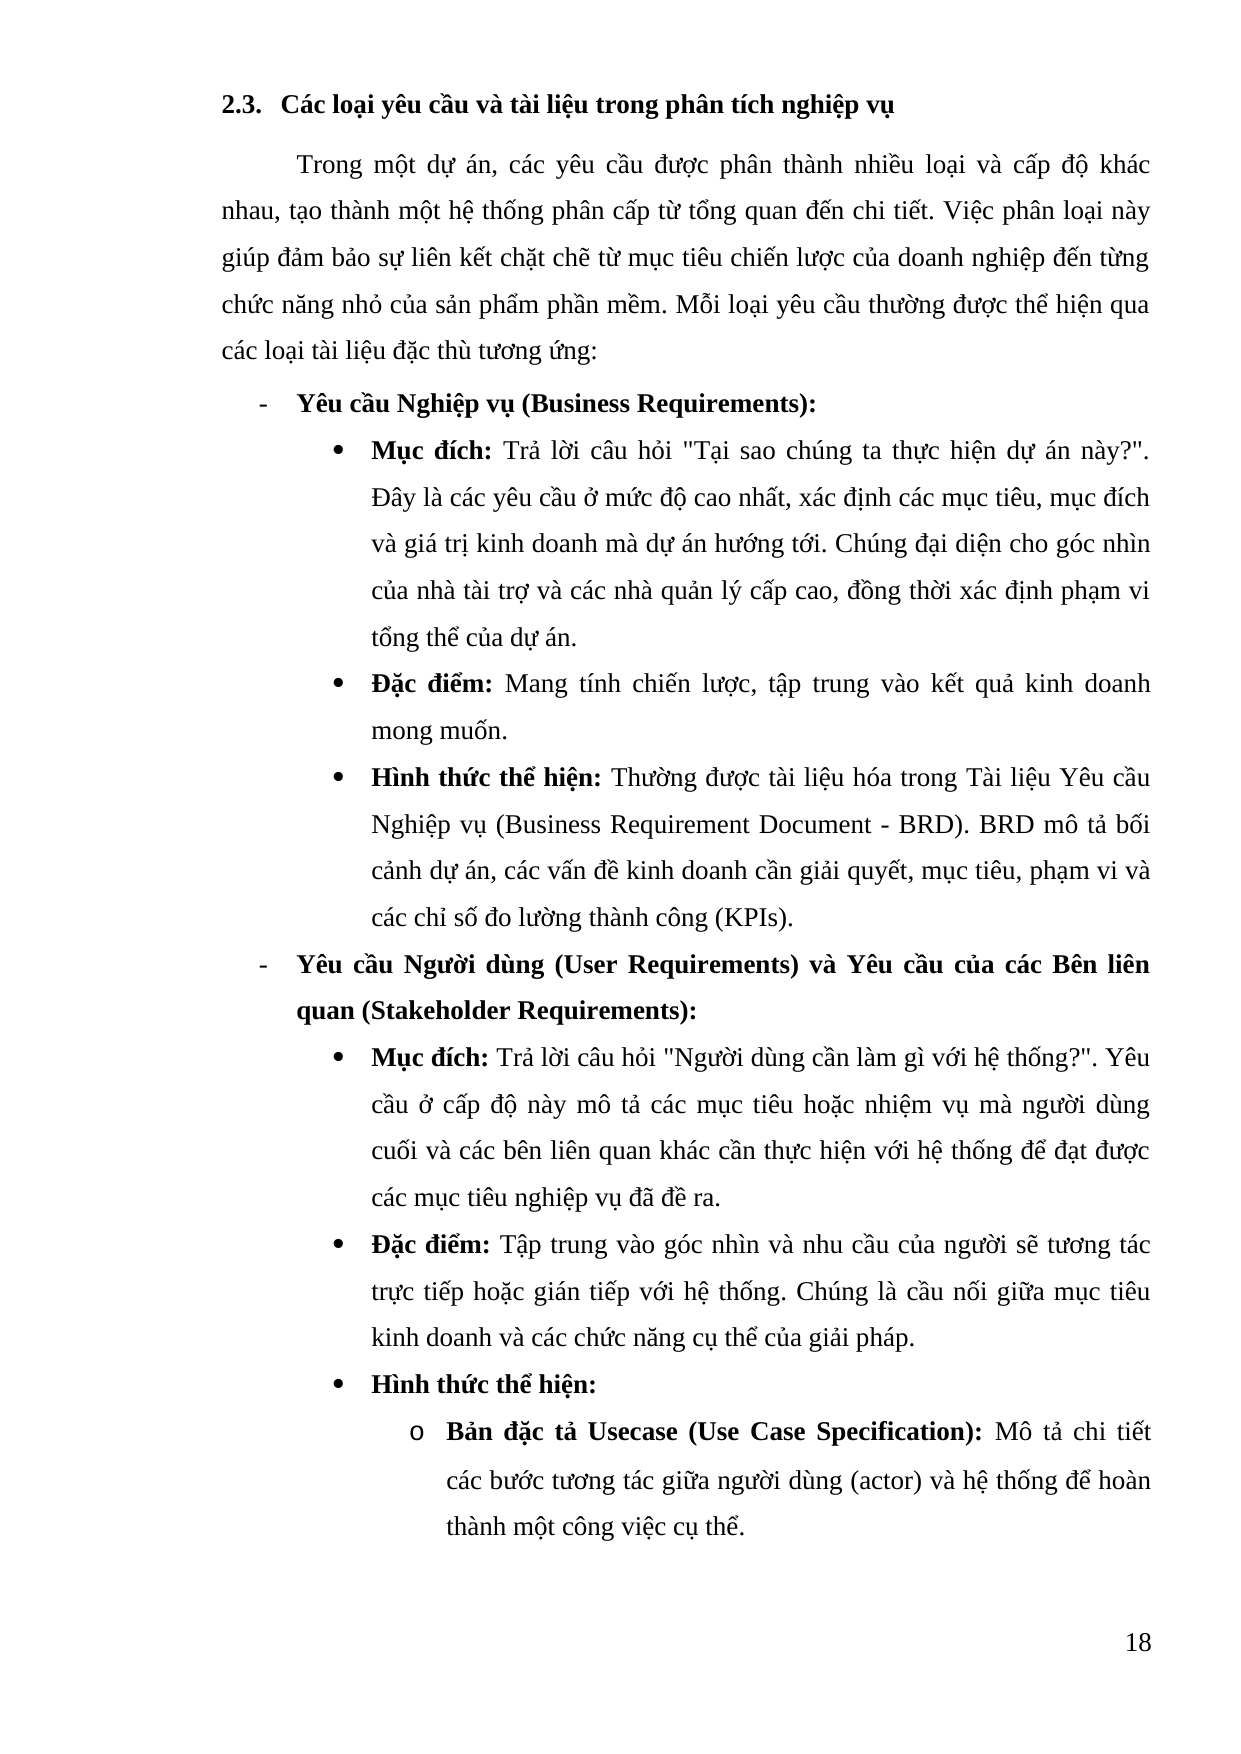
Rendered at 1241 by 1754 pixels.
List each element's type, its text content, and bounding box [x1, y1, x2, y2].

subtitle Các loại yêu cầu và tài liệu trong phân tích nghiệp vụ [221, 89, 1152, 120]
list Mục đích: Trả lời câu hỏi "Tại sao chúng ta thực hiện dự án này?". Đây là các yêu cầu ở mức độ cao nhất, xác định các mục tiêu, mục đích và giá trị kinh doanh mà dự án hướng tới. Chúng đại diện cho góc nhìn của nhà tài trợ và các nhà quản lý cấp cao, đồng thời xác định phạm vi tổng thể của dự án. [333, 434, 1152, 652]
list Mục đích: Trả lời câu hỏi "Người dùng cần làm gì với hệ thống?". Yêu cầu ở cấp độ này mô tả các mục tiêu hoặc nhiệm vụ mà người dùng cuối và các bên liên quan khác cần thực hiện với hệ thống để đạt được các mục tiêu nghiệp vụ đã đề ra. [333, 1041, 1152, 1212]
text Trong một dự án, các yêu cầu được phân thành nhiều loại và cấp độ khác nhau, tạo thành một hệ thống phân cấp từ tổng quan đến chi tiết. Việc phân loại này giúp đảm bảo sự liên kết chặt chẽ từ mục tiêu chiến lược của doanh nghiệp đến từng chức năng nhỏ của sản phẩm phần mềm. Mỗi loại yêu cầu thường được thể hiện qua các loại tài liệu đặc thù tương ứng: [221, 148, 1152, 366]
list Yêu cầu Người dùng (User Requirements) và Yêu cầu của các Bên liên quan (Stakeholder Requirements): [258, 948, 1152, 1026]
list Hình thức thể hiện: Thường được tài liệu hóa trong Tài liệu Yêu cầu Nghiệp vụ (Business Requirement Document - BRD). BRD mô tả bối cảnh dự án, các vấn đề kinh doanh cần giải quyết, mục tiêu, phạm vi và các chỉ số đo lường thành công (KPIs). [333, 761, 1152, 932]
list Yêu cầu Nghiệp vụ (Business Requirements): [258, 387, 1152, 418]
list Bản đặc tả Usecase (Use Case Specification): Mô tả chi tiết các bước tương tác giữa người dùng (actor) và hệ thống để hoàn thành một công việc cụ thể. [408, 1415, 1152, 1542]
list Hình thức thể hiện: [333, 1368, 1152, 1399]
list Đặc điểm: Mang tính chiến lược, tập trung vào kết quả kinh doanh mong muốn. [333, 667, 1152, 745]
list Đặc điểm: Tập trung vào góc nhìn và nhu cầu của người sẽ tương tác trực tiếp hoặc gián tiếp với hệ thống. Chúng là cầu nối giữa mục tiêu kinh doanh và các chức năng cụ thể của giải pháp. [333, 1228, 1152, 1352]
